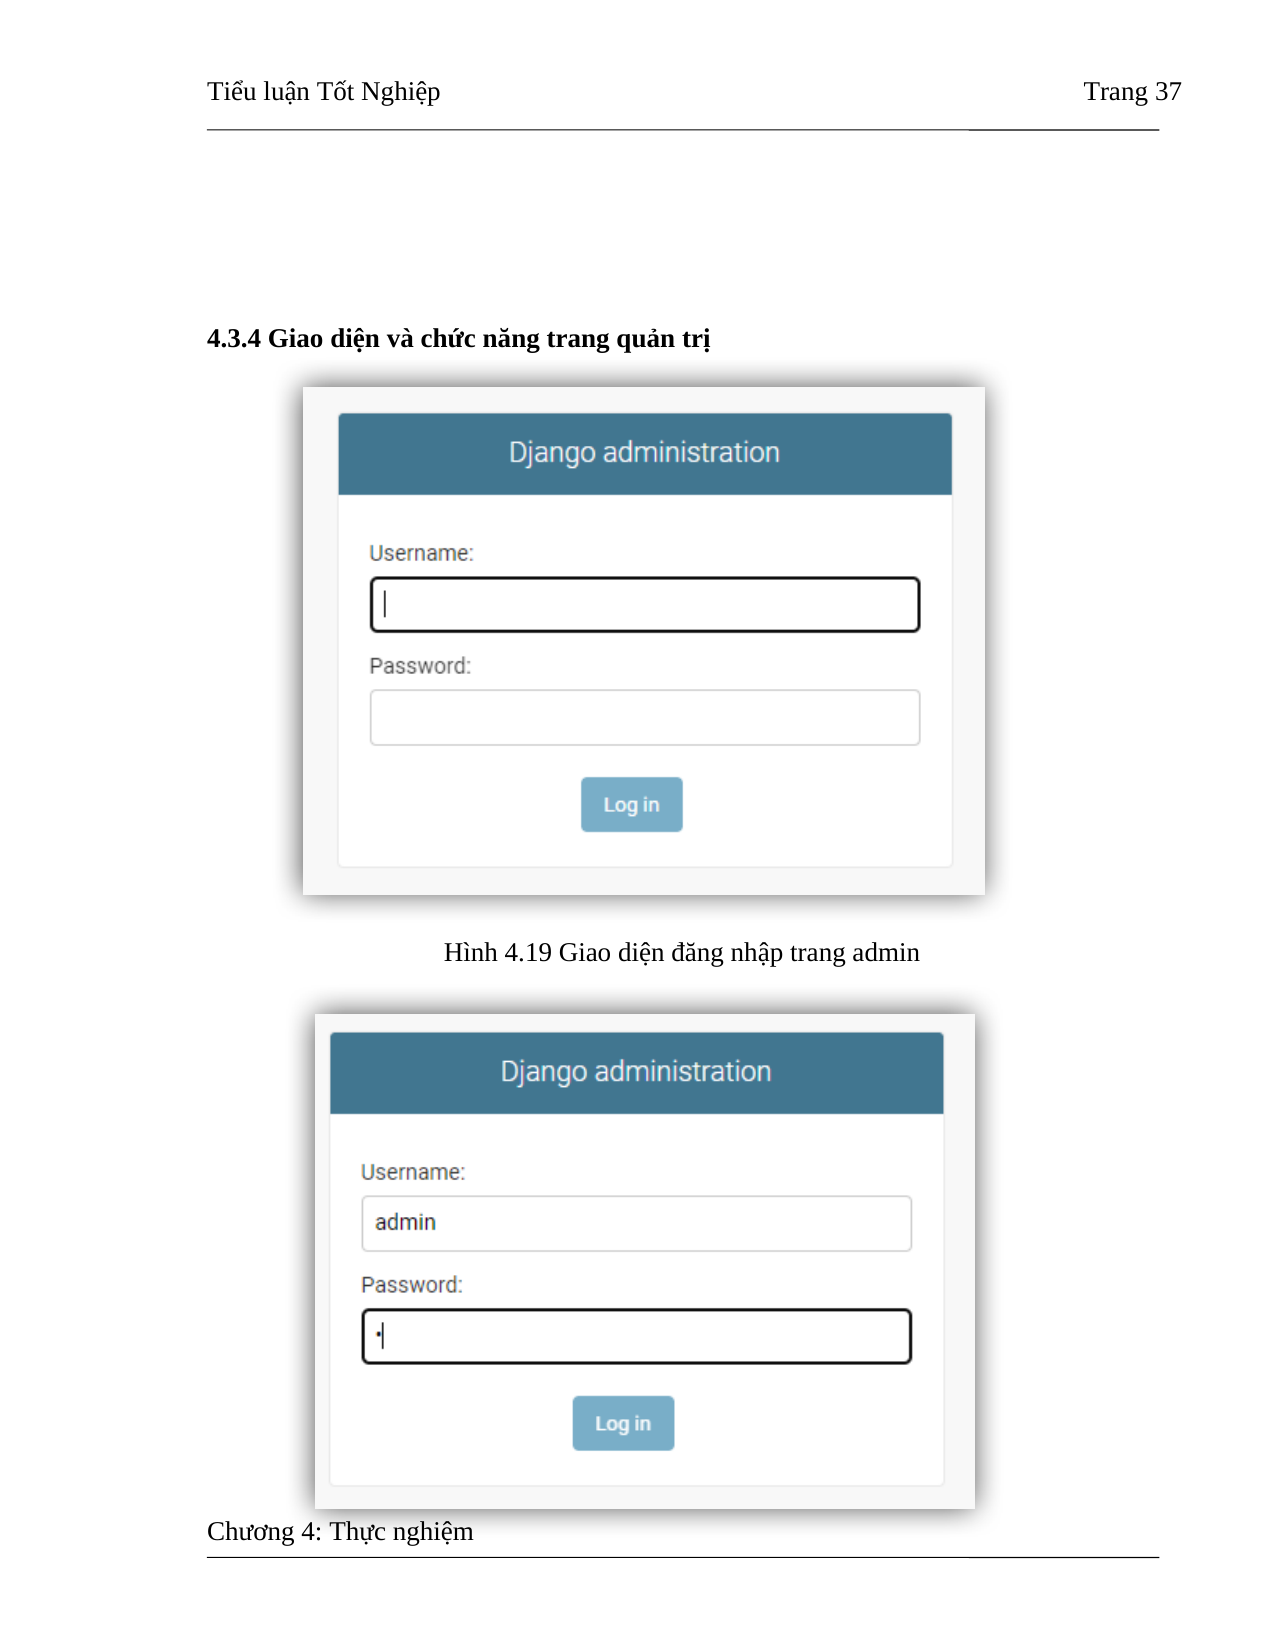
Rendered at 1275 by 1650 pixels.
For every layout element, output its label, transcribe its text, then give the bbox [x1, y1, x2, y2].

picture [303, 387, 985, 895]
text 4.3.4 Giao diện và chức năng trang quản trị [207, 322, 1157, 353]
picture [315, 1014, 975, 1509]
